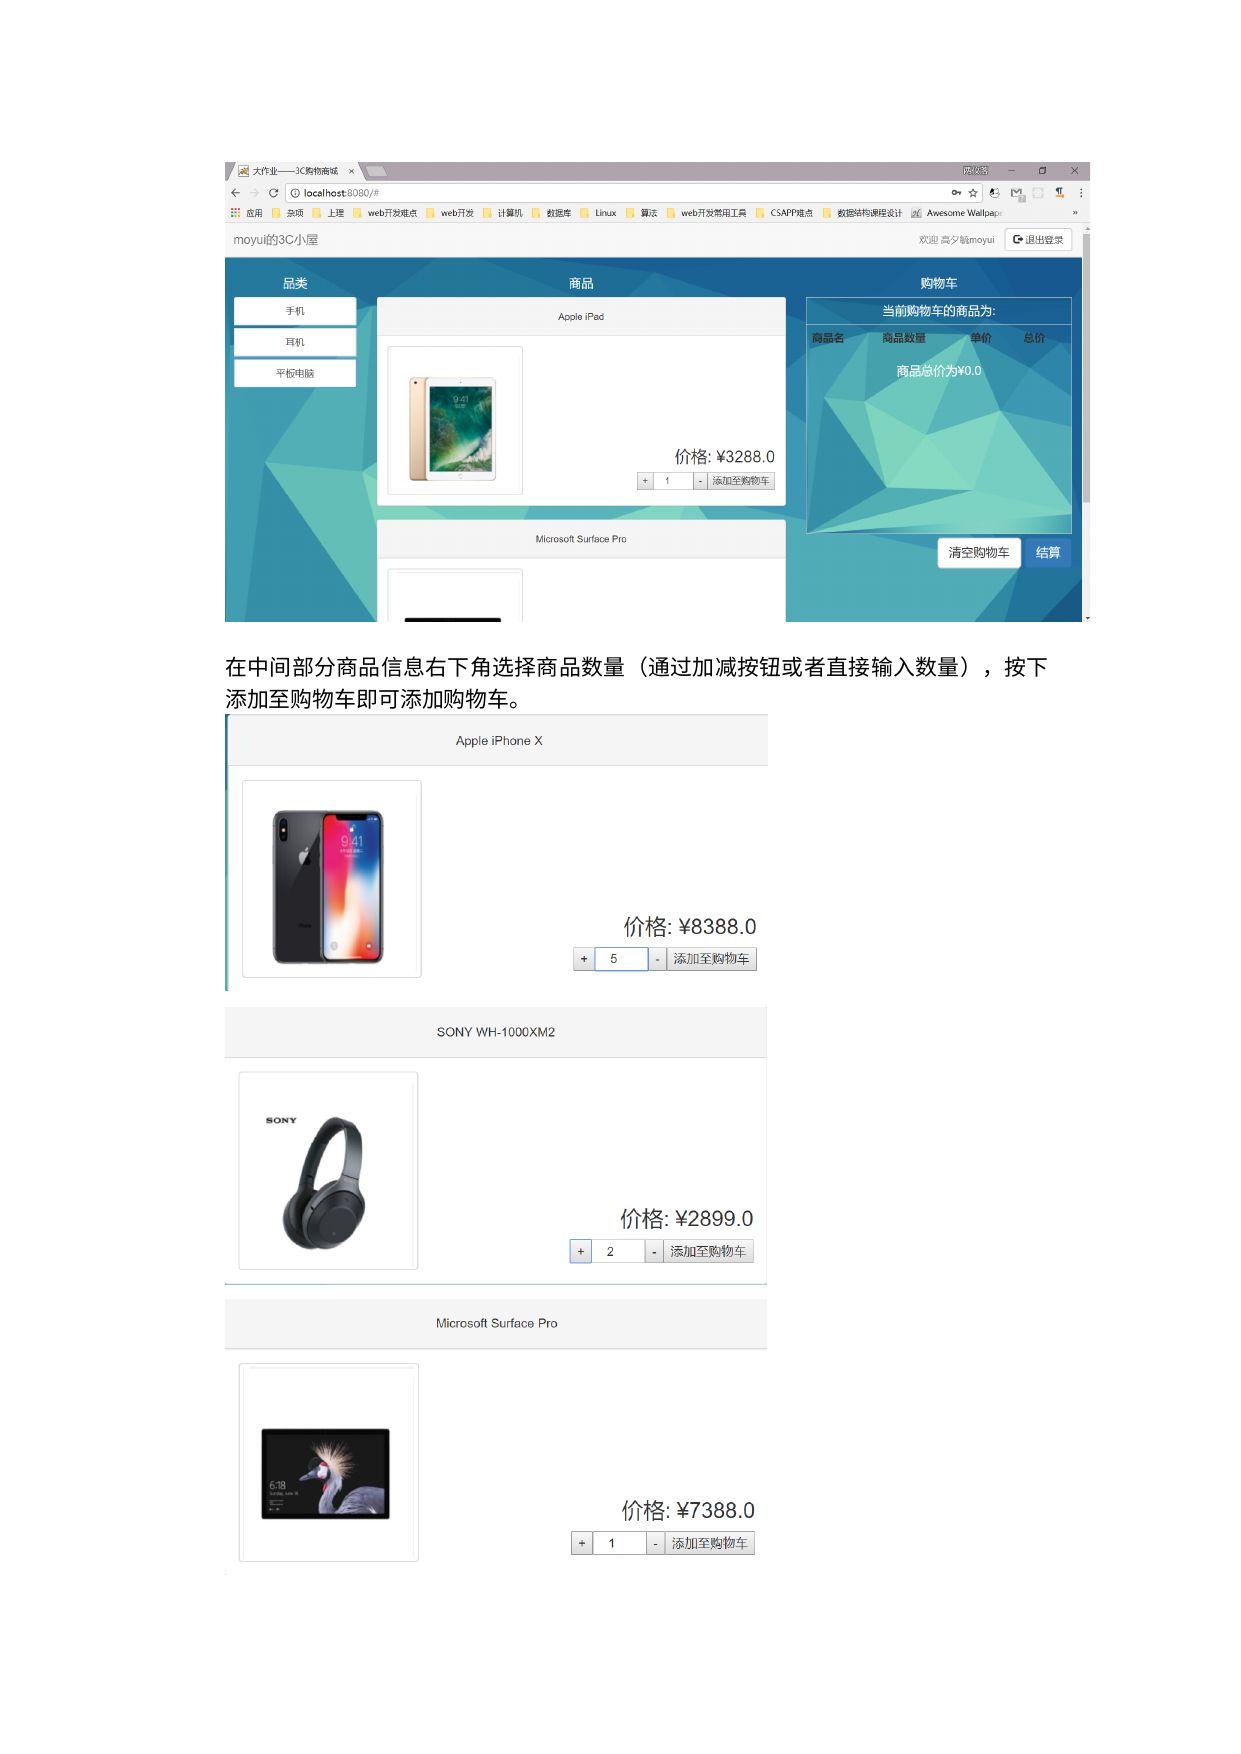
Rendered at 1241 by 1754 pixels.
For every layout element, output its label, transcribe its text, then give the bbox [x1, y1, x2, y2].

picture [225, 1299, 767, 1575]
list 在中间部分商品信息右下角选择商品数量（通过加减按钮或者直接输入数量），按下添加至购物车即可添加购物车。 [225, 649, 1053, 714]
picture [225, 1007, 767, 1285]
picture [225, 162, 1091, 622]
picture [225, 714, 768, 991]
